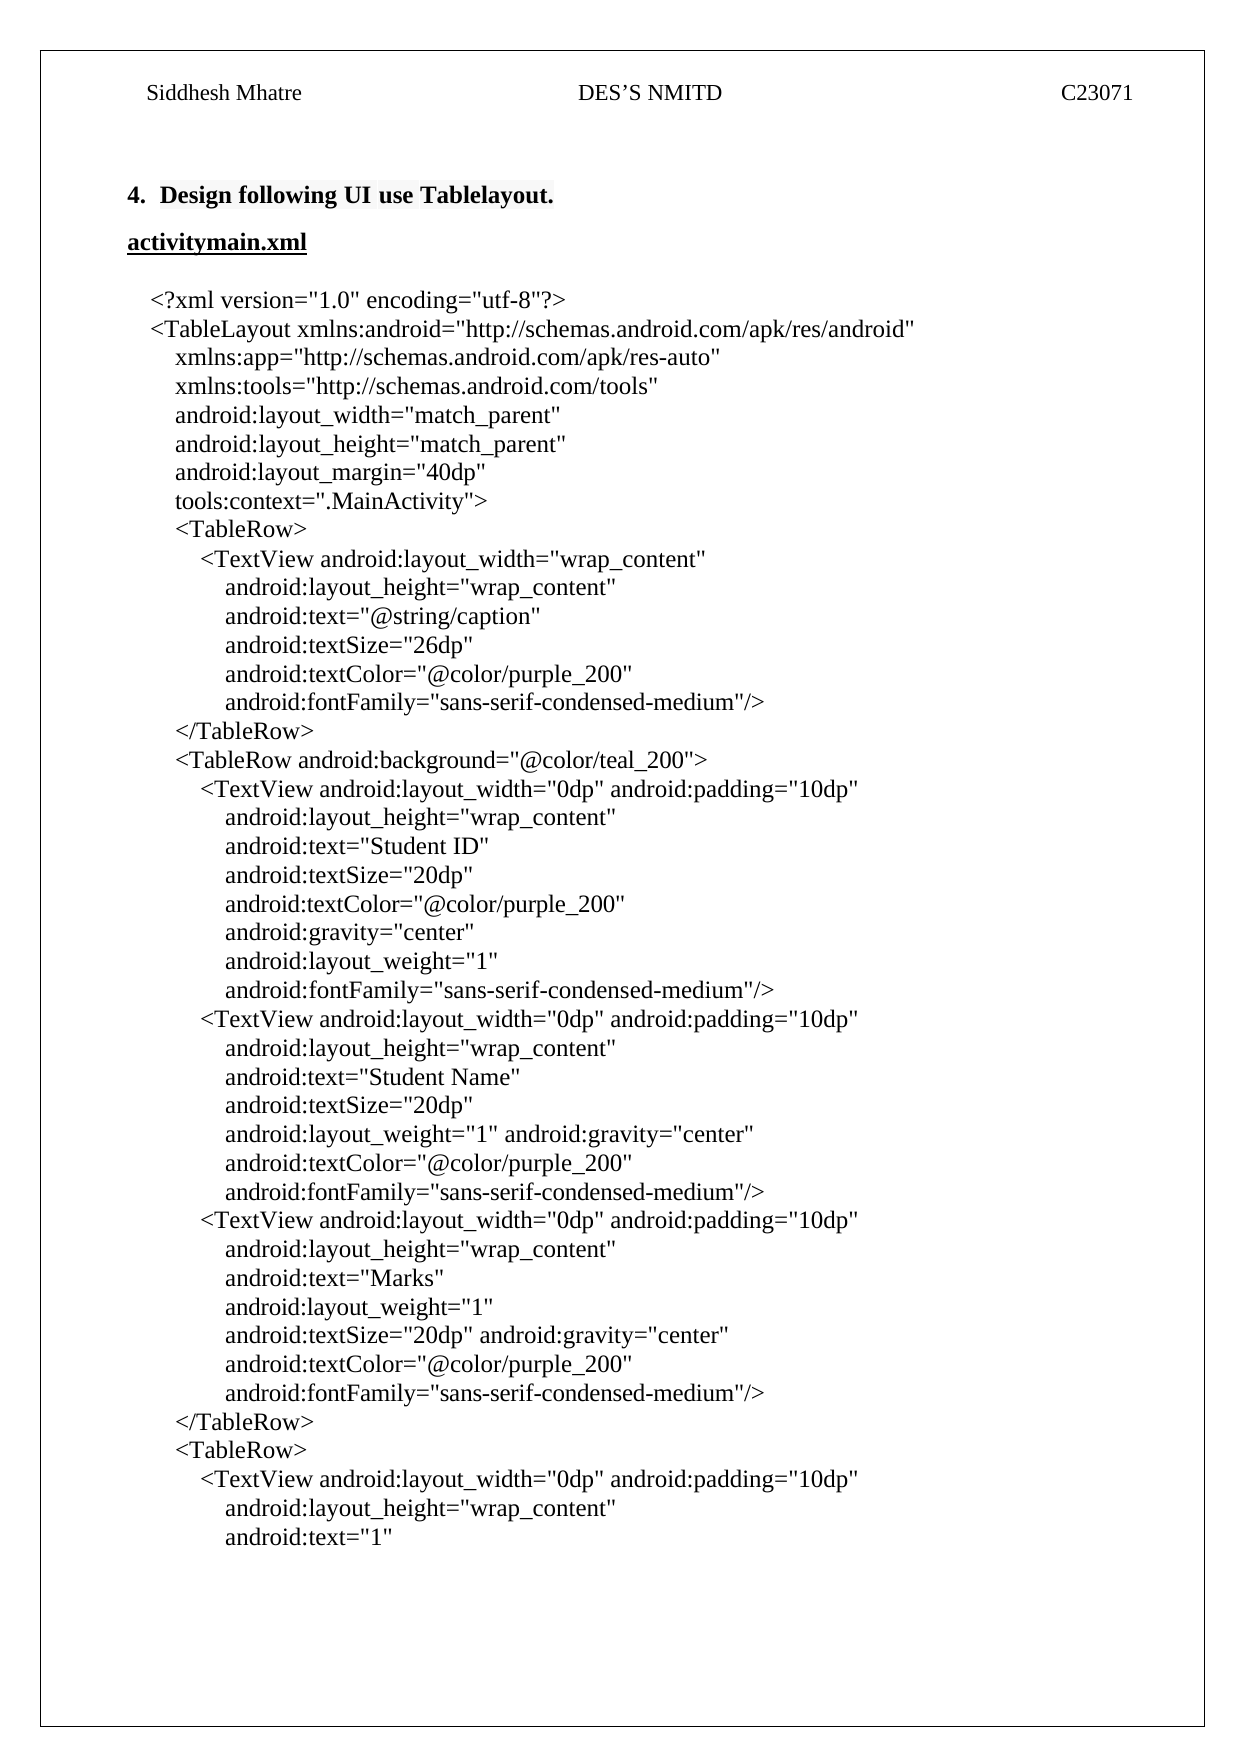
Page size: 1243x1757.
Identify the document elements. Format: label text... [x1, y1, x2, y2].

text <TextView android:layout_width="0dp" android:padding="10dp" android:layout_height="wrap_content" [200, 774, 860, 831]
text <TextView android:layout_width="0dp" android:padding="10dp" android:layout_height="wrap_content" [200, 1464, 860, 1522]
text <TableRow> [175, 515, 1204, 543]
text android:text="Marks" android:layout_weight="1" [225, 1263, 495, 1320]
text android:layout_margin="40dp" tools:context=".MainActivity"> [175, 457, 489, 515]
text <?xml version="1.0" encoding="utf-8"?> [150, 285, 1204, 313]
text <TextView android:layout_width="0dp" android:padding="10dp" android:layout_height="wrap_content" [200, 1004, 860, 1062]
text android:layout_weight="1" android:gravity="center" android:textColor="@color/purple_200" android:fontFamily="sans-serif-condensed-medium"/> [225, 1119, 766, 1205]
text android:text="Student Name" android:textSize="20dp" [225, 1062, 522, 1119]
text <TextView android:layout_width="wrap_content" android:layout_height="wrap_content" android:text="@string/caption" android:textSize="26dp" android:textColor="@color/purple_200" android:fontFamily="sans-serif-condensed-medium"/> [200, 544, 766, 716]
text android:text="Student ID" android:textSize="20dp" android:textColor="@color/purple_200" android:gravity="center" android:layout_weight="1" [225, 831, 627, 975]
text android:fontFamily="sans-serif-condensed-medium"/> [225, 975, 1204, 1004]
text </TableRow> [175, 716, 1204, 745]
text <TableRow android:background="@color/teal_200"> [175, 745, 1204, 774]
text <TableRow> [175, 1435, 1204, 1464]
text </TableRow> [175, 1407, 1204, 1435]
subtitle Design following UI use Tablelayout. activitymain.xml [127, 180, 581, 256]
text <TableLayout xmlns:android="http://schemas.android.com/apk/res/android" xmlns:app="http://schemas.android.com/apk/res-auto" xmlns:tools="http://schemas.android.com/tools" android:layout_width="match_parent" android:layout_height="match_parent" [150, 314, 916, 457]
text android:textSize="20dp" android:gravity="center" android:textColor="@color/purple_200" android:fontFamily="sans-serif-condensed-medium"/> [225, 1320, 766, 1407]
text android:text="1" [225, 1522, 1204, 1550]
text <TextView android:layout_width="0dp" android:padding="10dp" android:layout_height="wrap_content" [200, 1205, 860, 1263]
